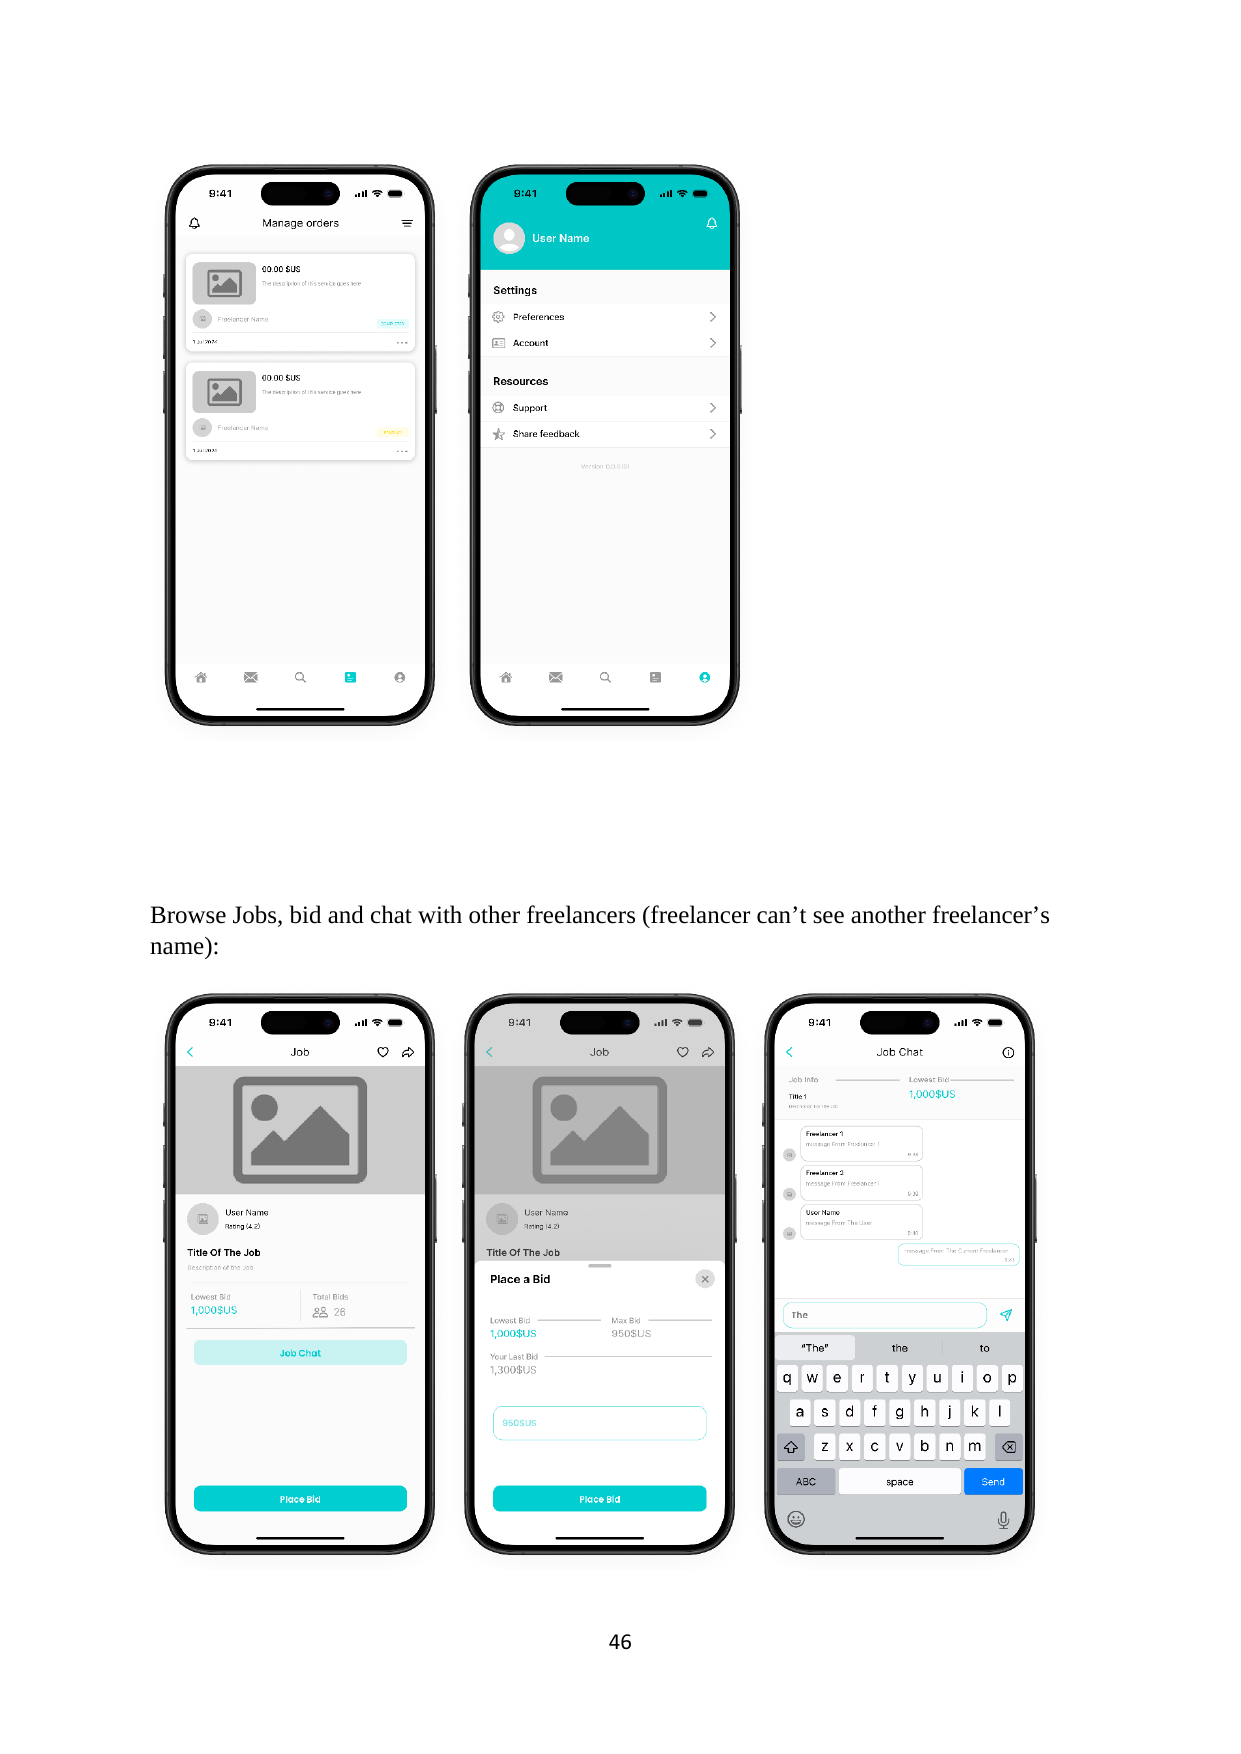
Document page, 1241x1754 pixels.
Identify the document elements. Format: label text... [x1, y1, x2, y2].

picture [455, 150, 755, 741]
picture [150, 978, 1050, 1570]
picture [150, 150, 450, 741]
text Browse Jobs, bid and chat with other freelancers (freelancer can’t see another freelancer’s name): [150, 900, 1090, 960]
